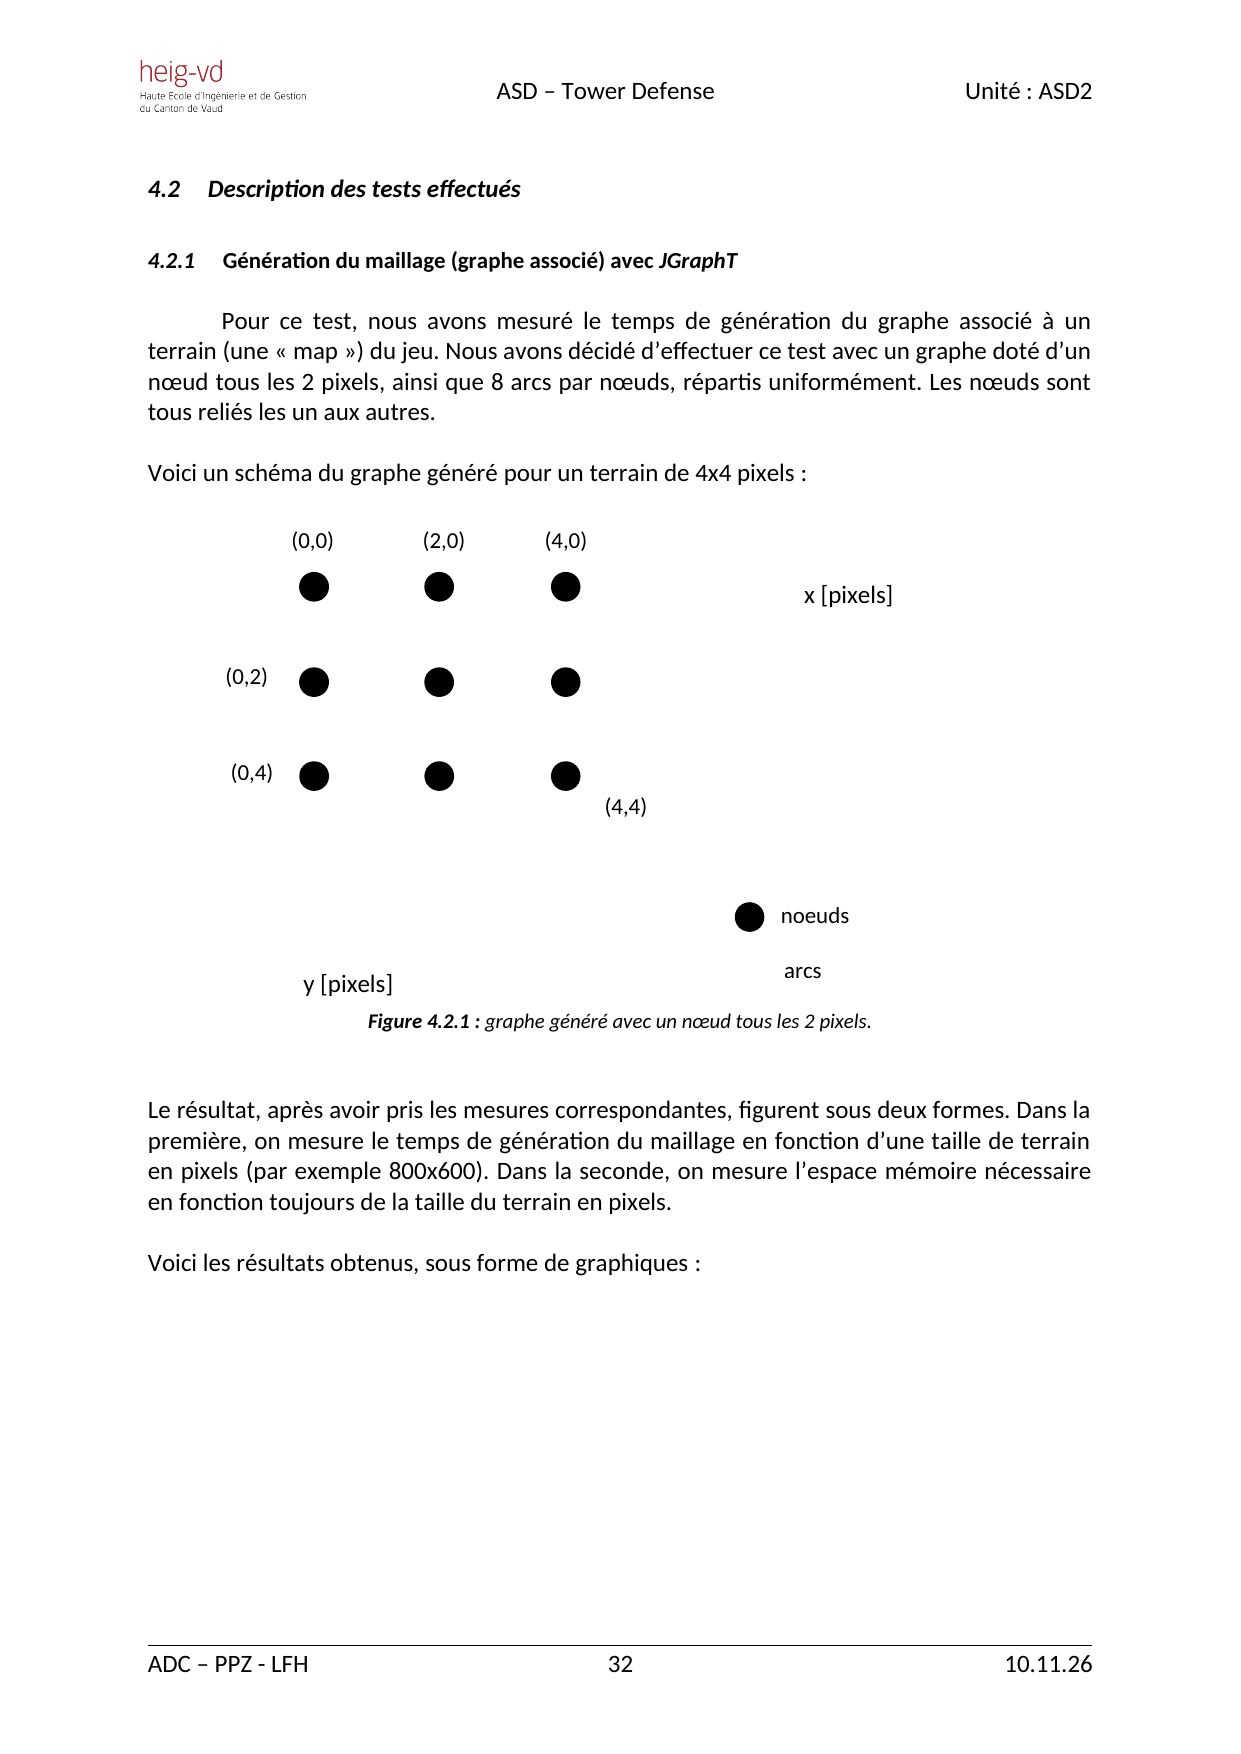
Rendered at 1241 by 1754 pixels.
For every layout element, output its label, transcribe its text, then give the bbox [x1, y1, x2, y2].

text Pour ce test, nous avons mesuré le temps de génération du graphe associé à un terrain (une « map ») du jeu. Nous avons décidé d’effectuer ce test avec un graphe doté d’un nœud tous les 2 pixels, ainsi que 8 arcs par nœuds, répartis uniformément. Les nœuds sont tous reliés les un aux autres. [148, 305, 1092, 427]
subtitle Description des tests effectués [148, 173, 1092, 203]
text Le résultat, après avoir pris les mesures correspondantes, figurent sous deux formes. Dans la première, on mesure le temps de génération du maillage en fonction d’une taille de terrain en pixels (par exemple 800x600). Dans la seconde, on mesure l’espace mémoire nécessaire en fonction toujours de la taille du terrain en pixels. [148, 1094, 1092, 1216]
text Voici les résultats obtenus, sous forme de graphiques : [148, 1247, 1092, 1277]
picture [136, 57, 310, 114]
text Voici un schéma du graphe généré pour un terrain de 4x4 pixels : [148, 457, 1092, 488]
text Figure 4.2.1 : graphe généré avec un nœud tous les 2 pixels. [148, 1008, 1092, 1033]
subtitle Génération du maillage (graphe associé) avec JGraphT [148, 246, 1092, 274]
